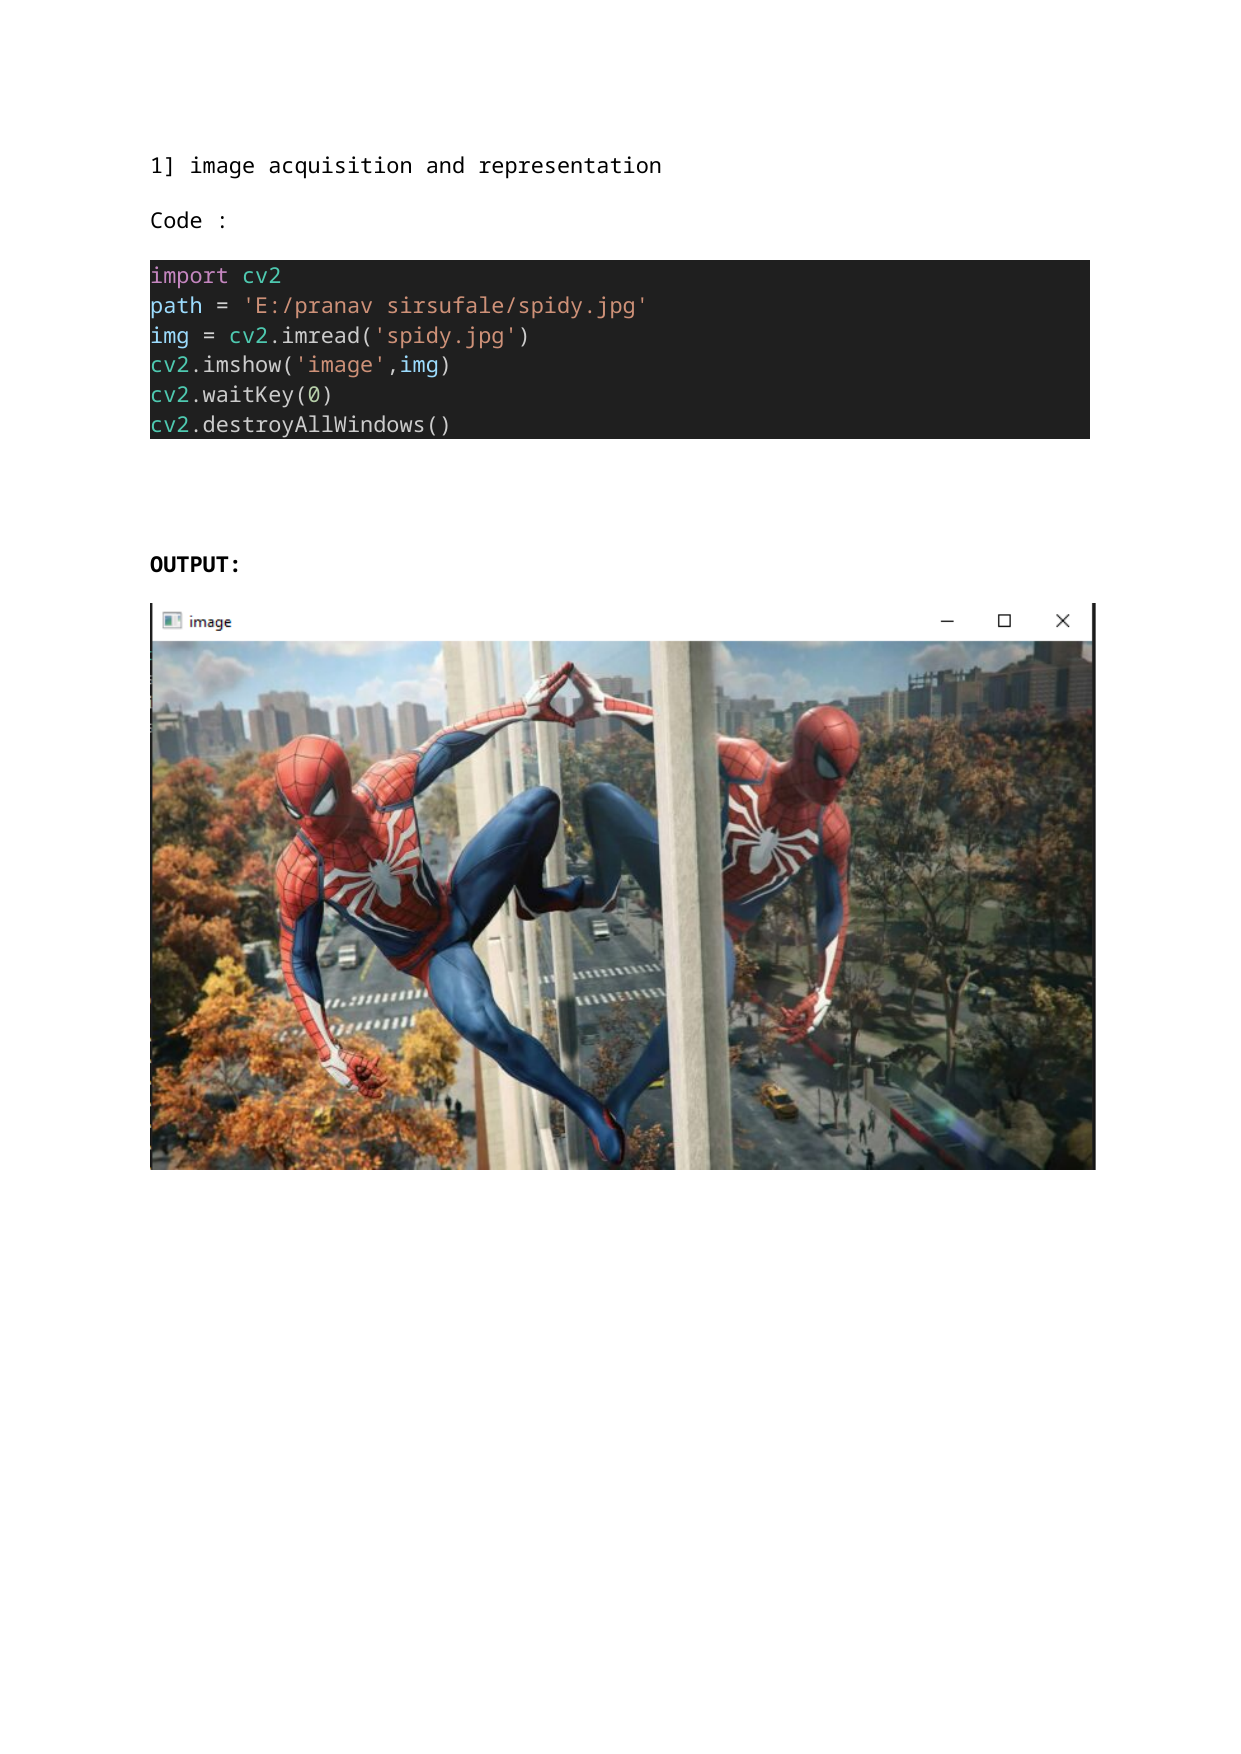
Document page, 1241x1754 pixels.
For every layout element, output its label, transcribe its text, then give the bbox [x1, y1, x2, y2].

text cv2.imshow('image',img) [150, 349, 1090, 379]
text img = cv2.imread('spidy.jpg') [150, 319, 1090, 349]
text cv2.waitKey(0) [150, 379, 1090, 409]
text import cv2 [150, 260, 1090, 290]
picture [150, 603, 1096, 1170]
text Code : [150, 205, 1090, 235]
text cv2.destroyAllWindows() [150, 409, 1090, 439]
text path = 'E:/pranav sirsufale/spidy.jpg' [150, 290, 1090, 319]
text OUTPUT: [150, 549, 1090, 578]
text 1] image acquisition and representation [150, 150, 1090, 180]
